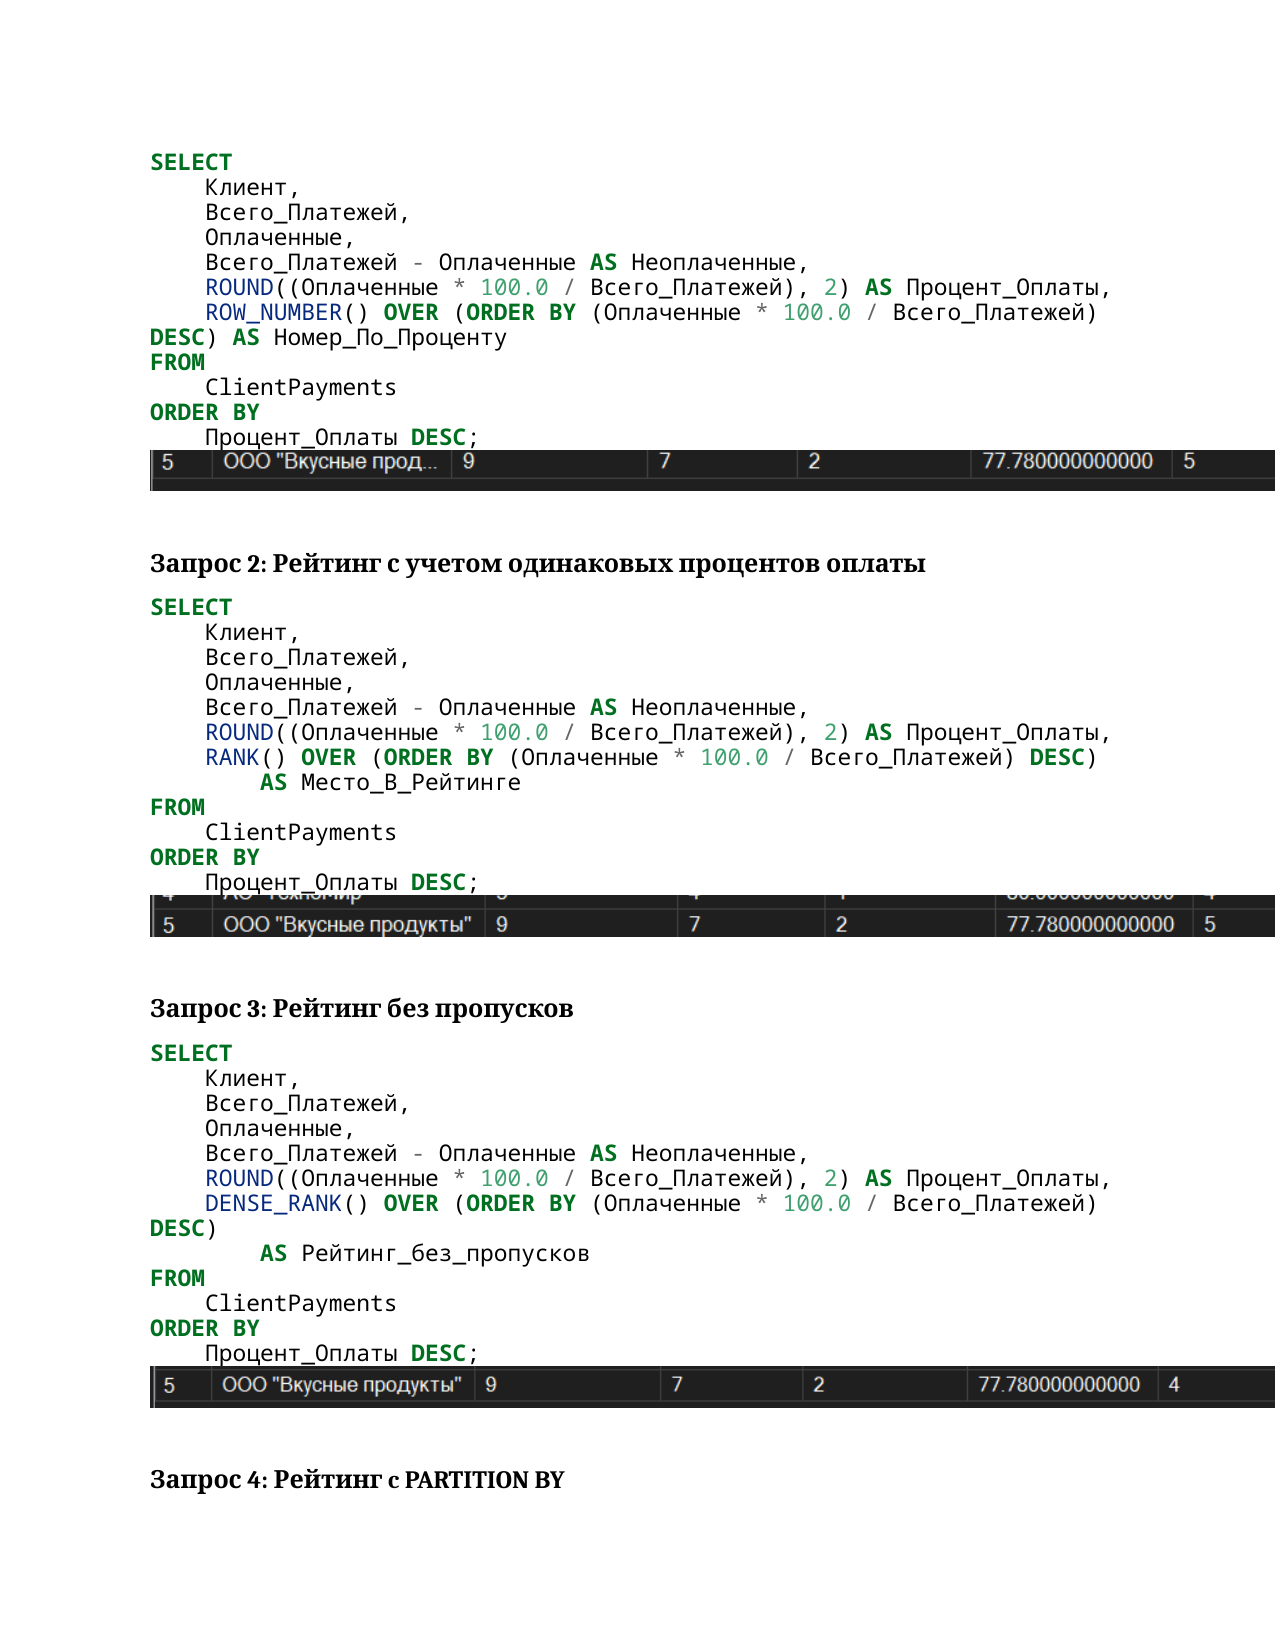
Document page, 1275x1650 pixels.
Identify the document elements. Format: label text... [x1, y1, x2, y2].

text Запрос 3: Рейтинг без пропусков [150, 998, 1125, 1023]
text SELECT Клиент, Всего_Платежей, Оплаченные, Всего_Платежей - Оплаченные AS Неоплаченные, ROUND((Оплаченные * 100.0 / Всего_Платежей), 2) AS Процент_Оплаты, ROW_NUMBER() OVER (ORDER BY (Оплаченные * 100.0 / Всего_Платежей) DESC) AS Номер_По_Проценту FROM ClientPayments ORDER BY Процент_Оплаты DESC; [150, 150, 1125, 450]
text Запрос 4: Рейтинг c PARTITION BY [150, 1469, 1125, 1494]
text Запрос 2: Рейтинг с учетом одинаковых процентов оплаты [150, 552, 1125, 577]
text SELECT Клиент, Всего_Платежей, Оплаченные, Всего_Платежей - Оплаченные AS Неоплаченные, ROUND((Оплаченные * 100.0 / Всего_Платежей), 2) AS Процент_Оплаты, RANK() OVER (ORDER BY (Оплаченные * 100.0 / Всего_Платежей) DESC) AS Место_В_Рейтинге FROM ClientPayments ORDER BY Процент_Оплаты DESC; [150, 596, 1125, 895]
text SELECT Клиент, Всего_Платежей, Оплаченные, Всего_Платежей - Оплаченные AS Неоплаченные, ROUND((Оплаченные * 100.0 / Всего_Платежей), 2) AS Процент_Оплаты, DENSE_RANK() OVER (ORDER BY (Оплаченные * 100.0 / Всего_Платежей) DESC) AS Рейтинг_без_пропусков FROM ClientPayments ORDER BY Процент_Оплаты DESC; [150, 1042, 1125, 1366]
